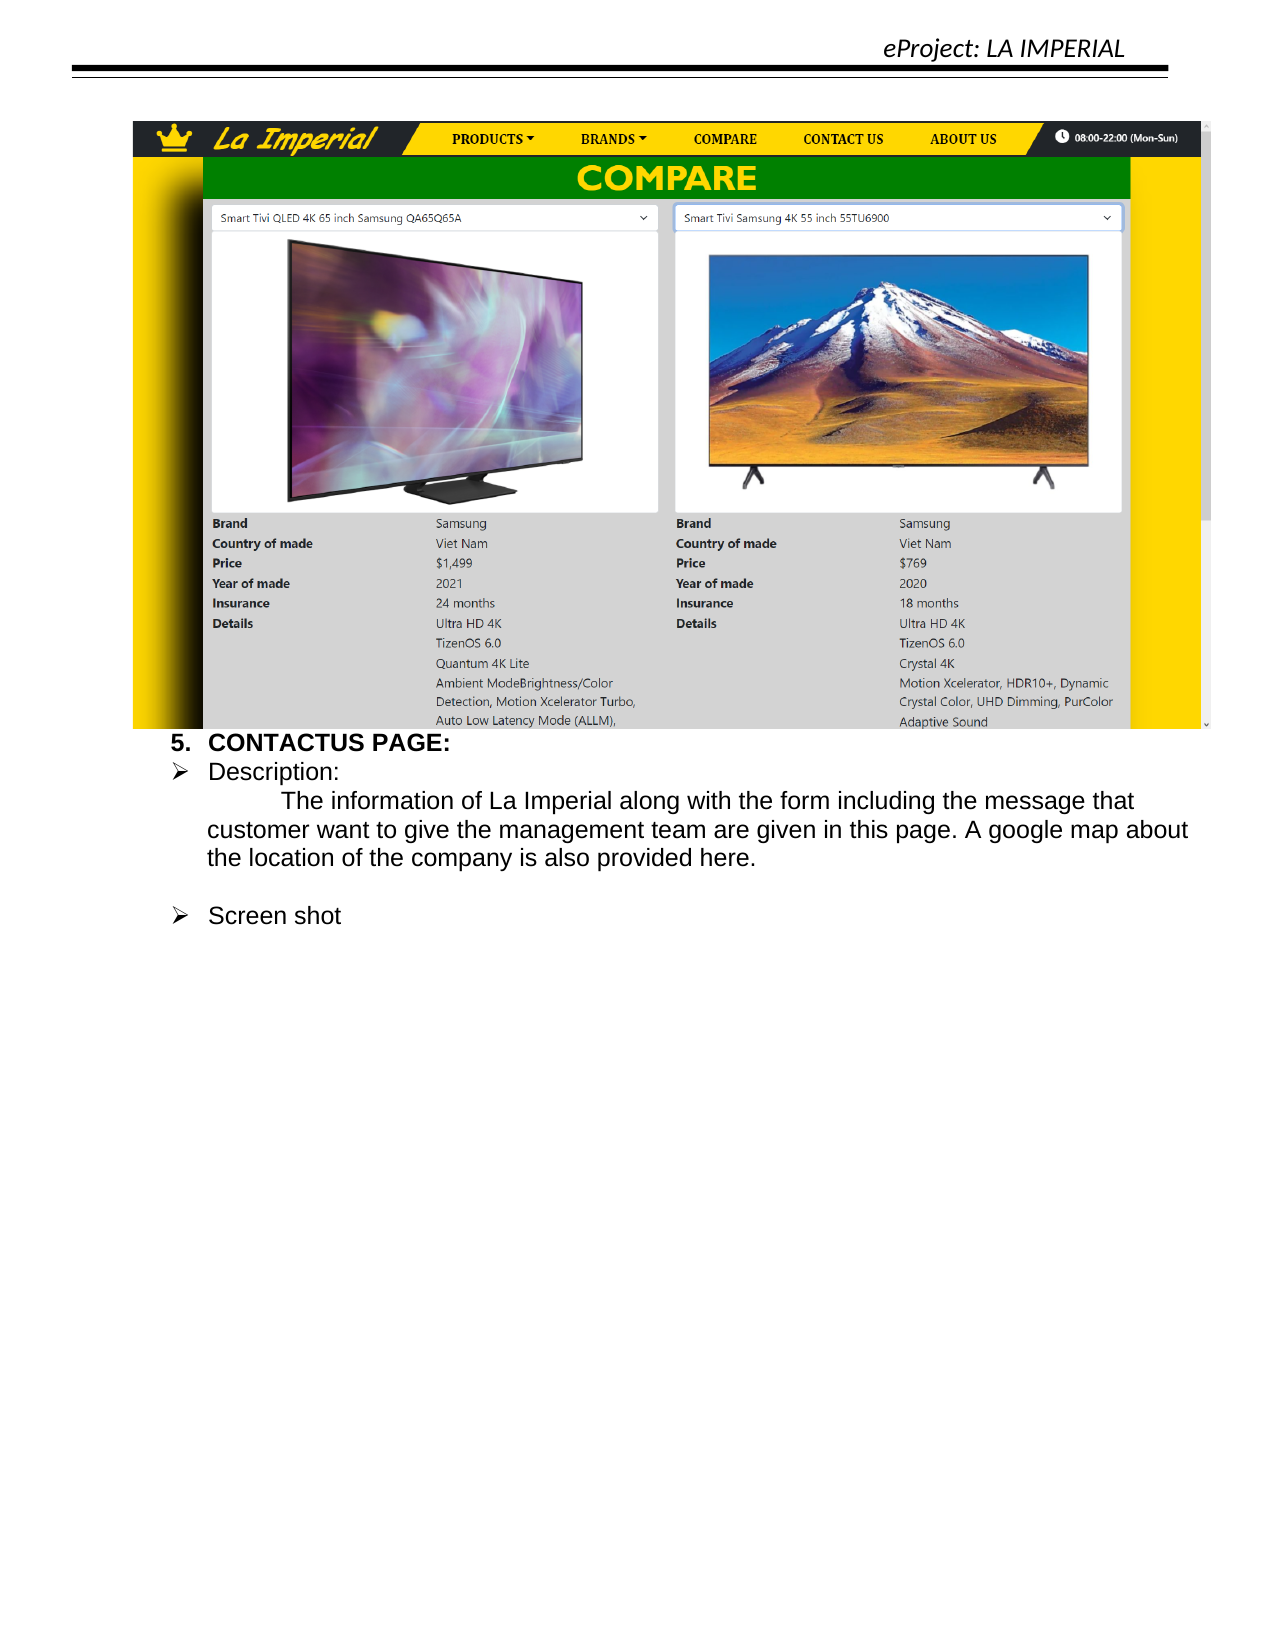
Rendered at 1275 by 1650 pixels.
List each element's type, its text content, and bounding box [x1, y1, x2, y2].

list Description: [170, 757, 1211, 786]
picture [132, 121, 1211, 729]
list The information of La Imperial along with the form including the message that customer want to give the management team are given in this page. A google map about the location of the company is also provided here. [207, 786, 1211, 872]
list Screen shot [170, 901, 1211, 930]
list CONTACTUS PAGE: [170, 729, 1211, 757]
